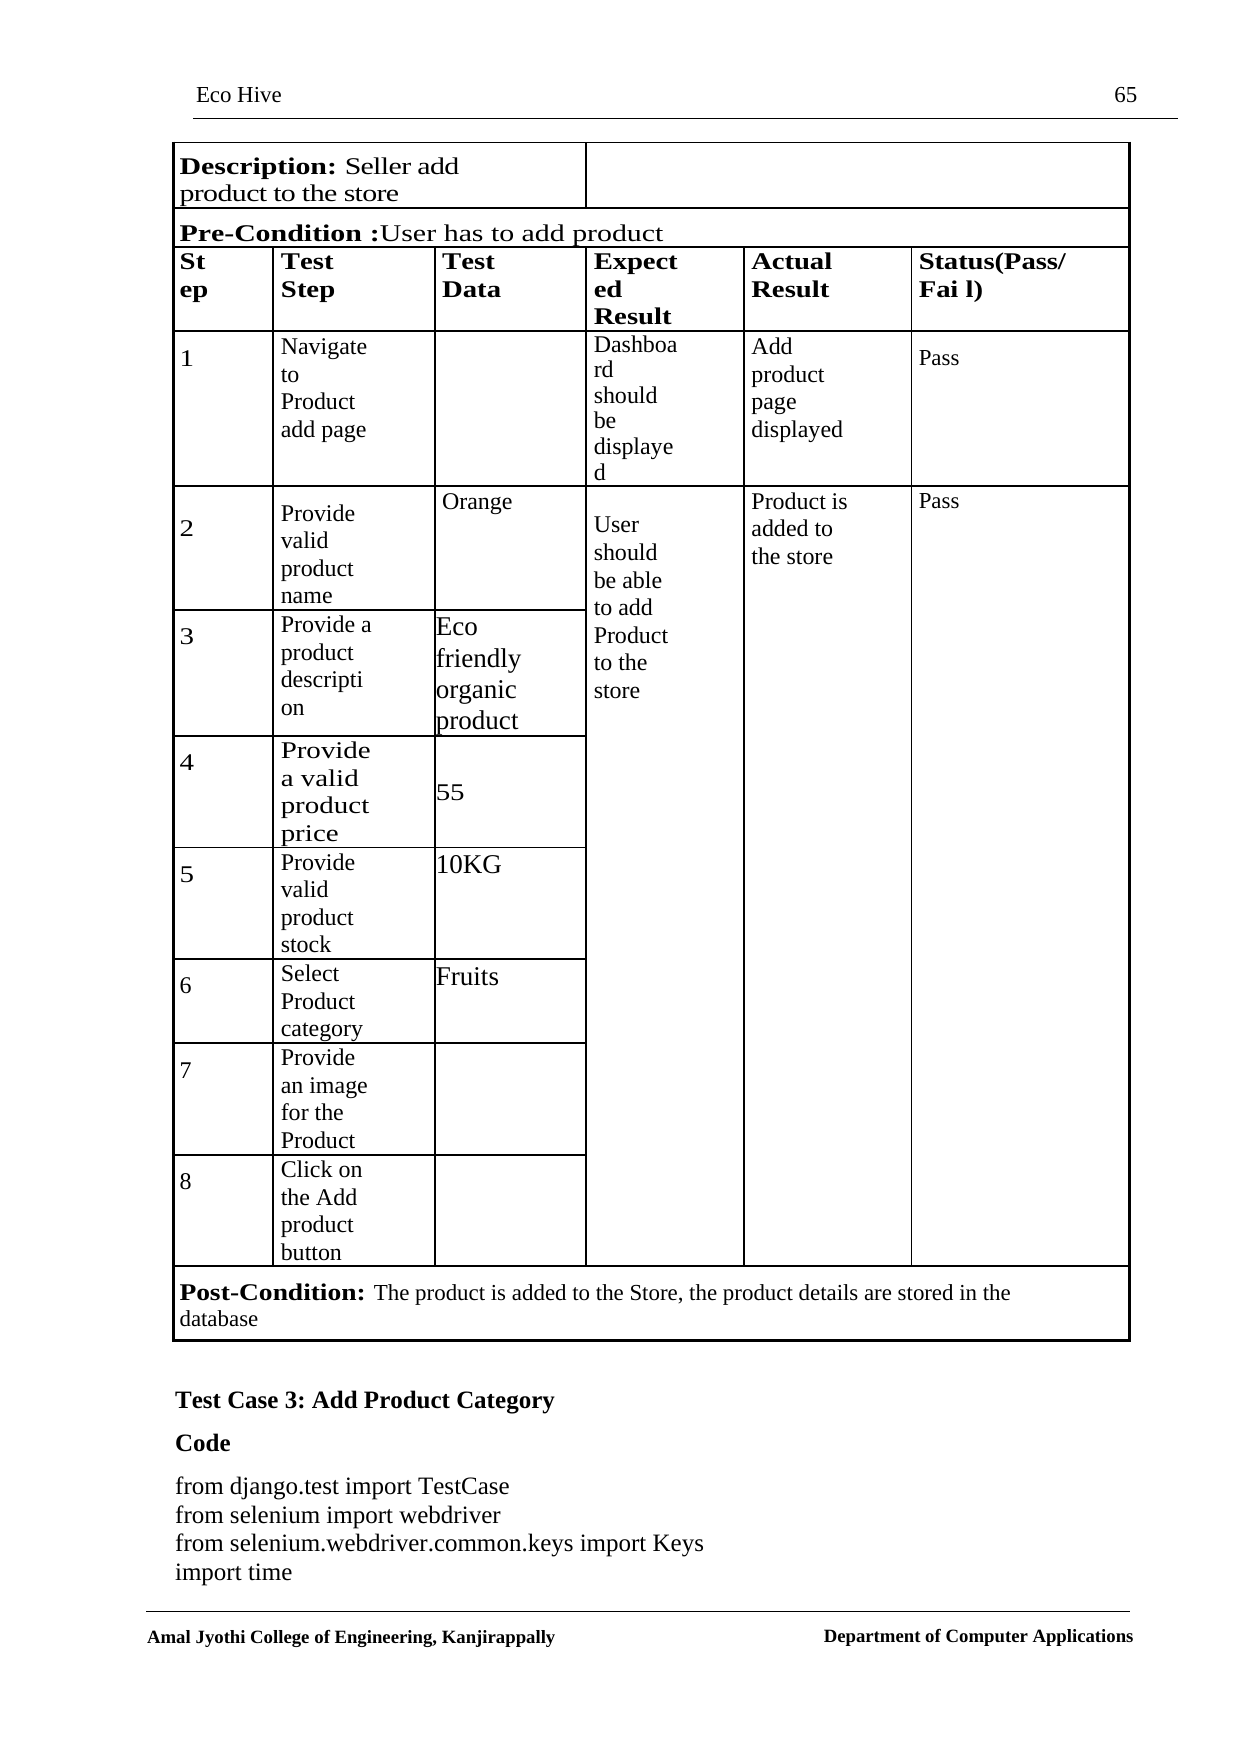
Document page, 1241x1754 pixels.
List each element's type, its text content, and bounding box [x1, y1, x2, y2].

text Test Case 3: Add Product Category [175, 1385, 1102, 1413]
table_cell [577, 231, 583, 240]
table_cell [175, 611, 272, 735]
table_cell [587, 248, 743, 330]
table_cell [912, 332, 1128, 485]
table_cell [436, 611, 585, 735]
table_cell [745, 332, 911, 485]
text from selenium.webdriver.common.keys import Keys [175, 1528, 1102, 1557]
text import time [175, 1557, 1102, 1586]
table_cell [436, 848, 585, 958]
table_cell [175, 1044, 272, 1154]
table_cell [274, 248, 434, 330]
text Code [175, 1428, 1102, 1457]
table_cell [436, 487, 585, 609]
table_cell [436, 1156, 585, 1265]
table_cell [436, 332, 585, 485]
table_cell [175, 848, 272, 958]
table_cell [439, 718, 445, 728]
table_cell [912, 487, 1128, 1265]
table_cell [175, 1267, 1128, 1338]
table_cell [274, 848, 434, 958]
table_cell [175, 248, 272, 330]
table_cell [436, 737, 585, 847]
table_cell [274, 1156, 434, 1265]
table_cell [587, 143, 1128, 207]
text from django.test import TestCase [175, 1471, 1102, 1500]
text from selenium import webdriver [175, 1500, 1102, 1528]
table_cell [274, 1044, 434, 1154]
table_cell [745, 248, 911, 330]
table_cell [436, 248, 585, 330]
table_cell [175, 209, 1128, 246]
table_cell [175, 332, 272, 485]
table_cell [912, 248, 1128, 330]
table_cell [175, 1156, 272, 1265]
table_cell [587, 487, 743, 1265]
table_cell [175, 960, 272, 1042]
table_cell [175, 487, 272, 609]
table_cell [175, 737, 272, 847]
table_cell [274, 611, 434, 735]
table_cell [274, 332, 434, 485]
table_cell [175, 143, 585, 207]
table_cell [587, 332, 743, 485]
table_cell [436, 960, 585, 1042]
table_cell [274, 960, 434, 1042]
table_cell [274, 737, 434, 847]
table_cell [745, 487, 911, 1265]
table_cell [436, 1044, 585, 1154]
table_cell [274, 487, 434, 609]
